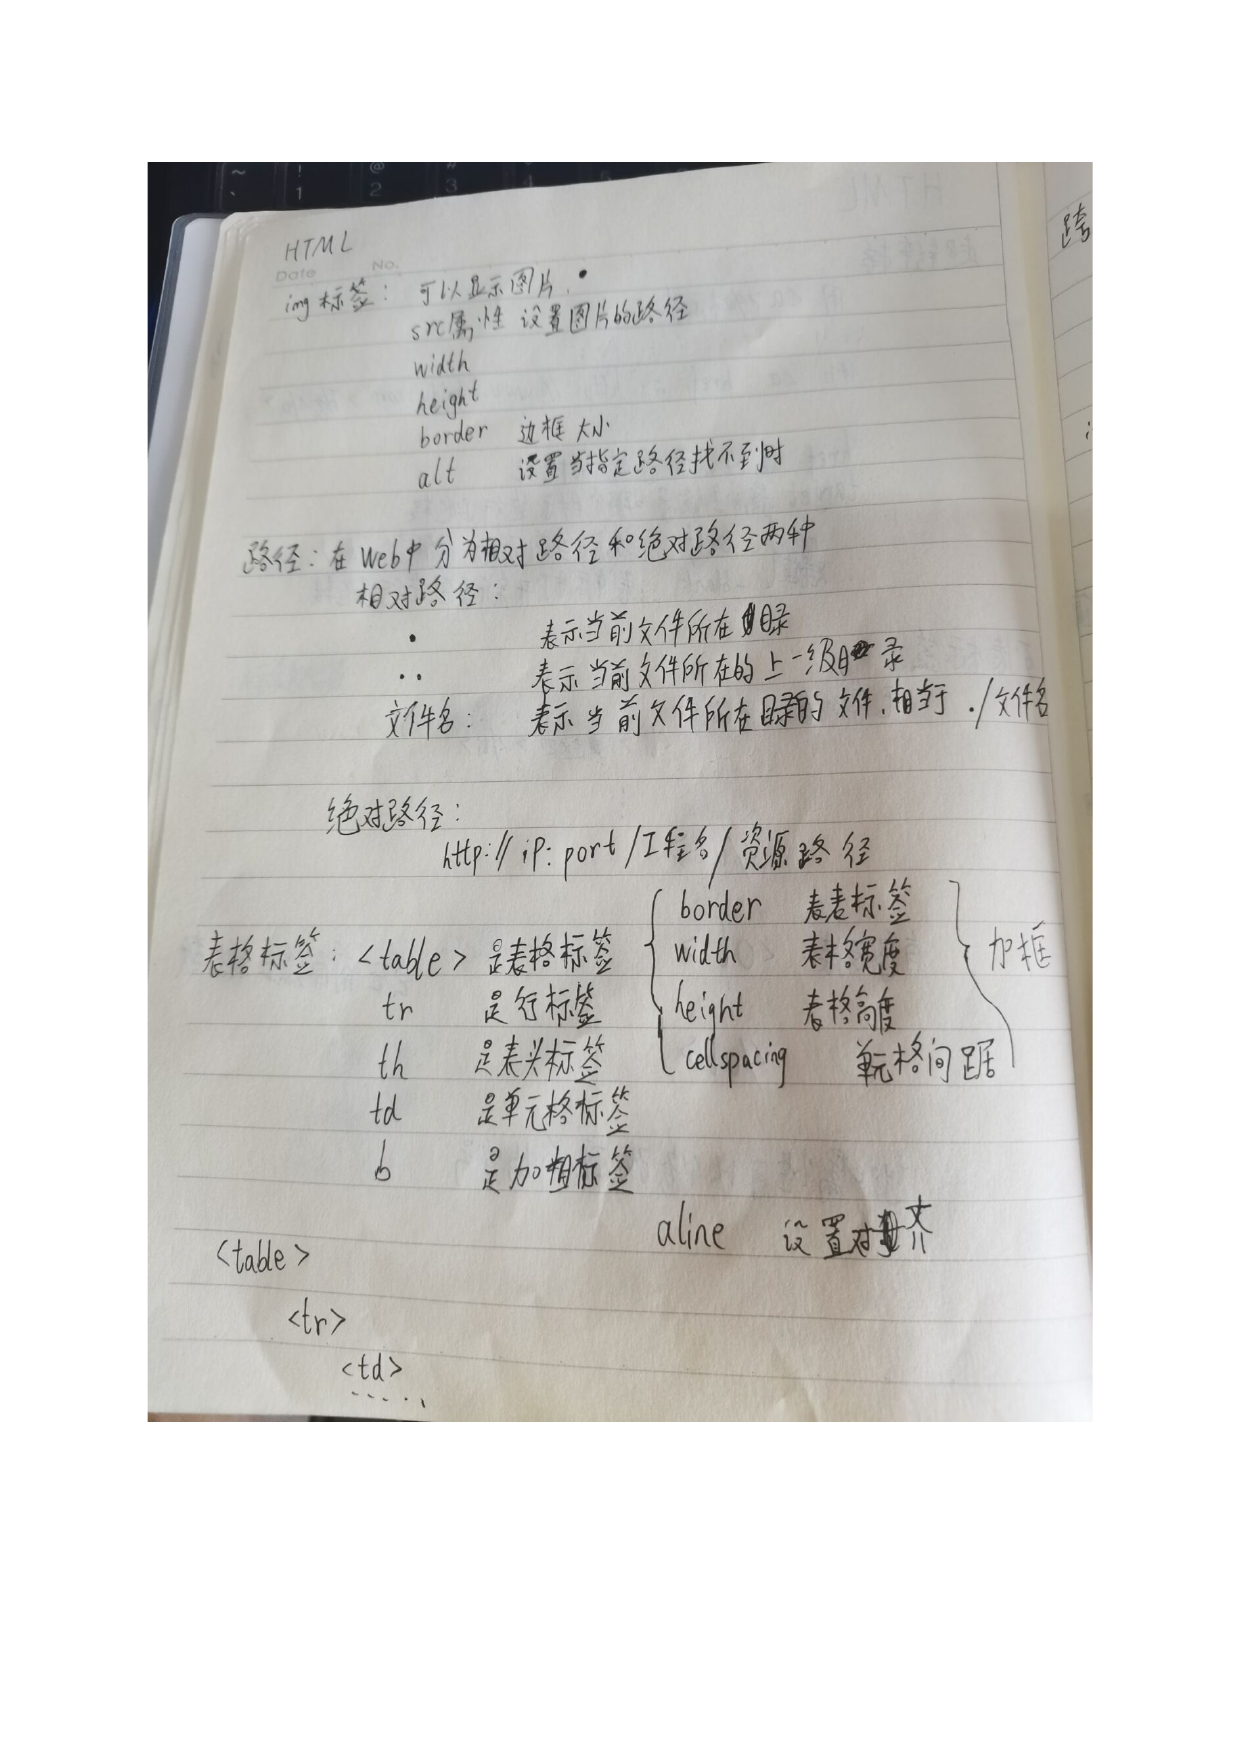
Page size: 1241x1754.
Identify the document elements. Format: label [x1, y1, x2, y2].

picture [147, 162, 1093, 1422]
